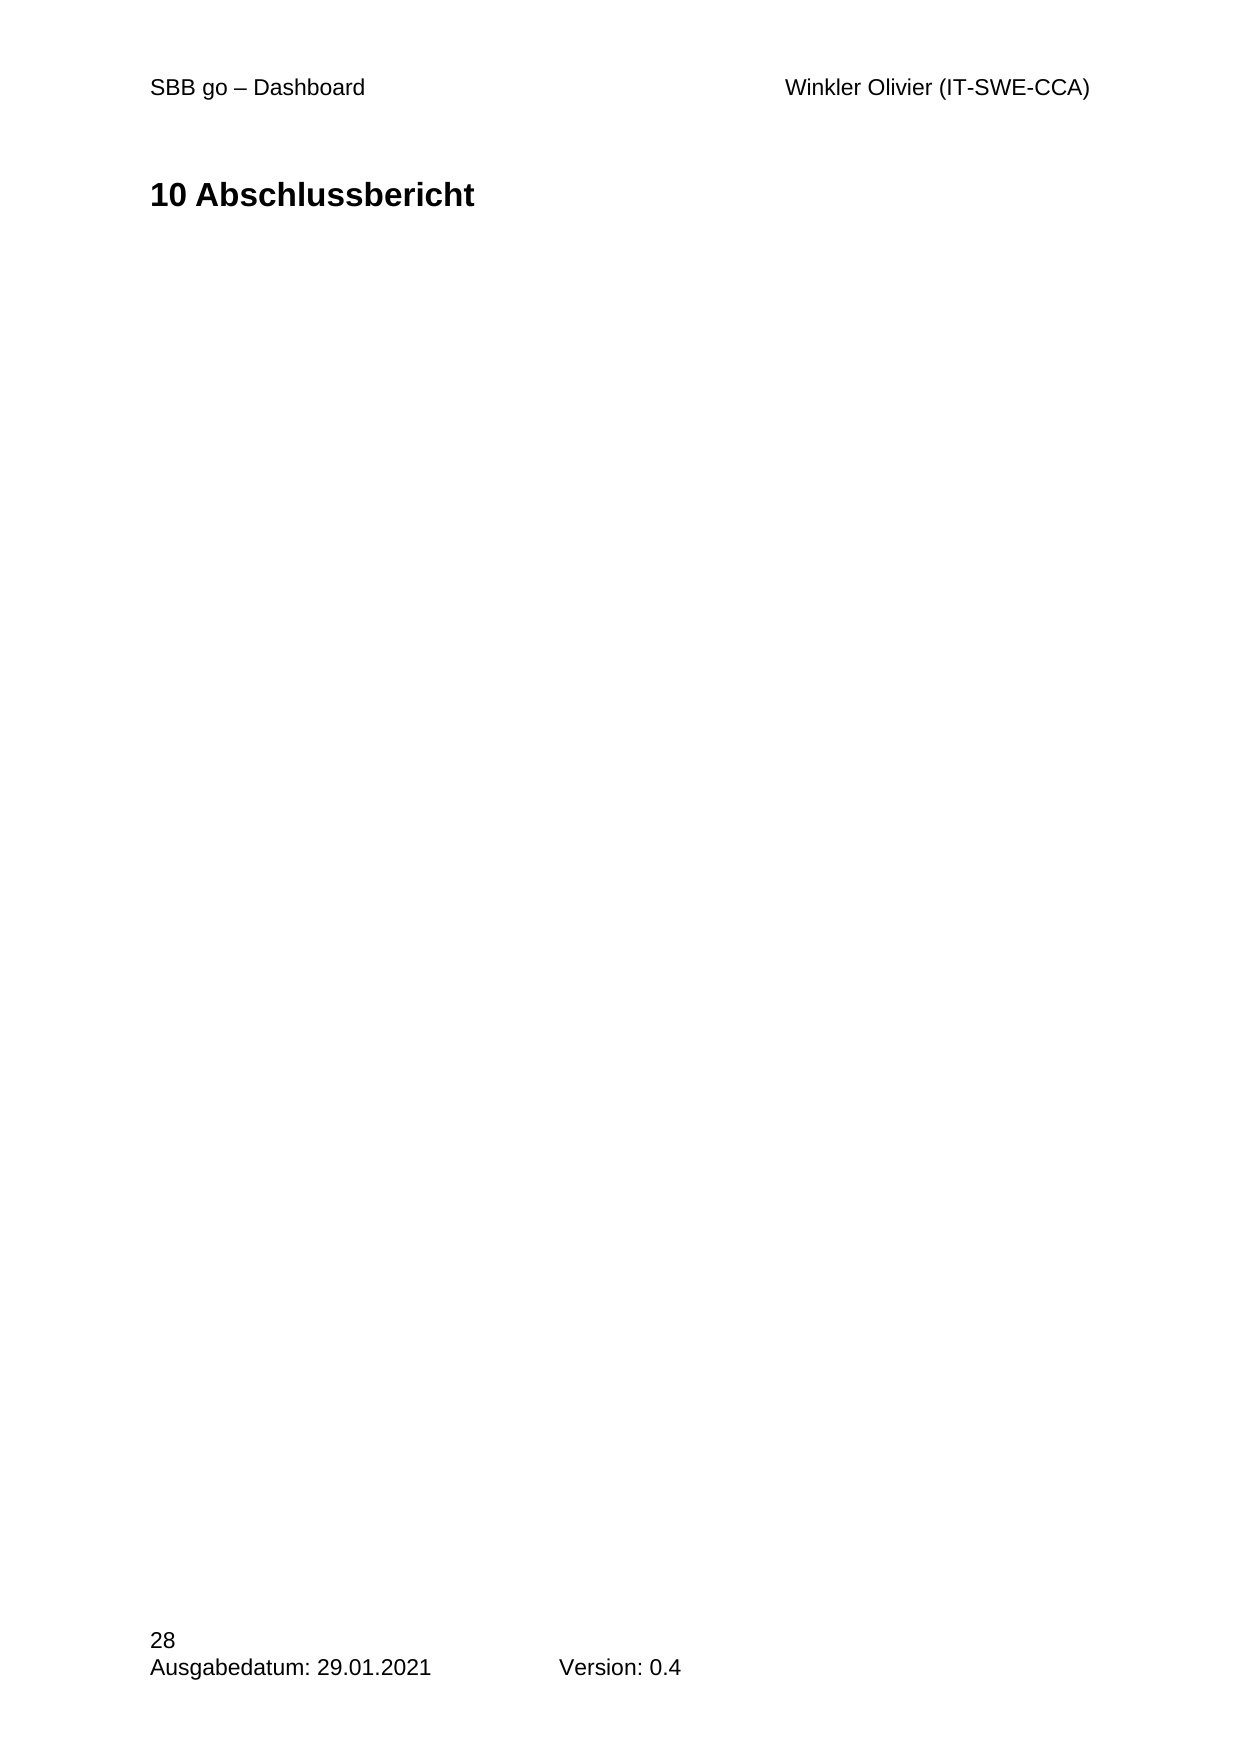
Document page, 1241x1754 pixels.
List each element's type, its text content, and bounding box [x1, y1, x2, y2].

subtitle Abschlussbericht [150, 175, 1090, 213]
